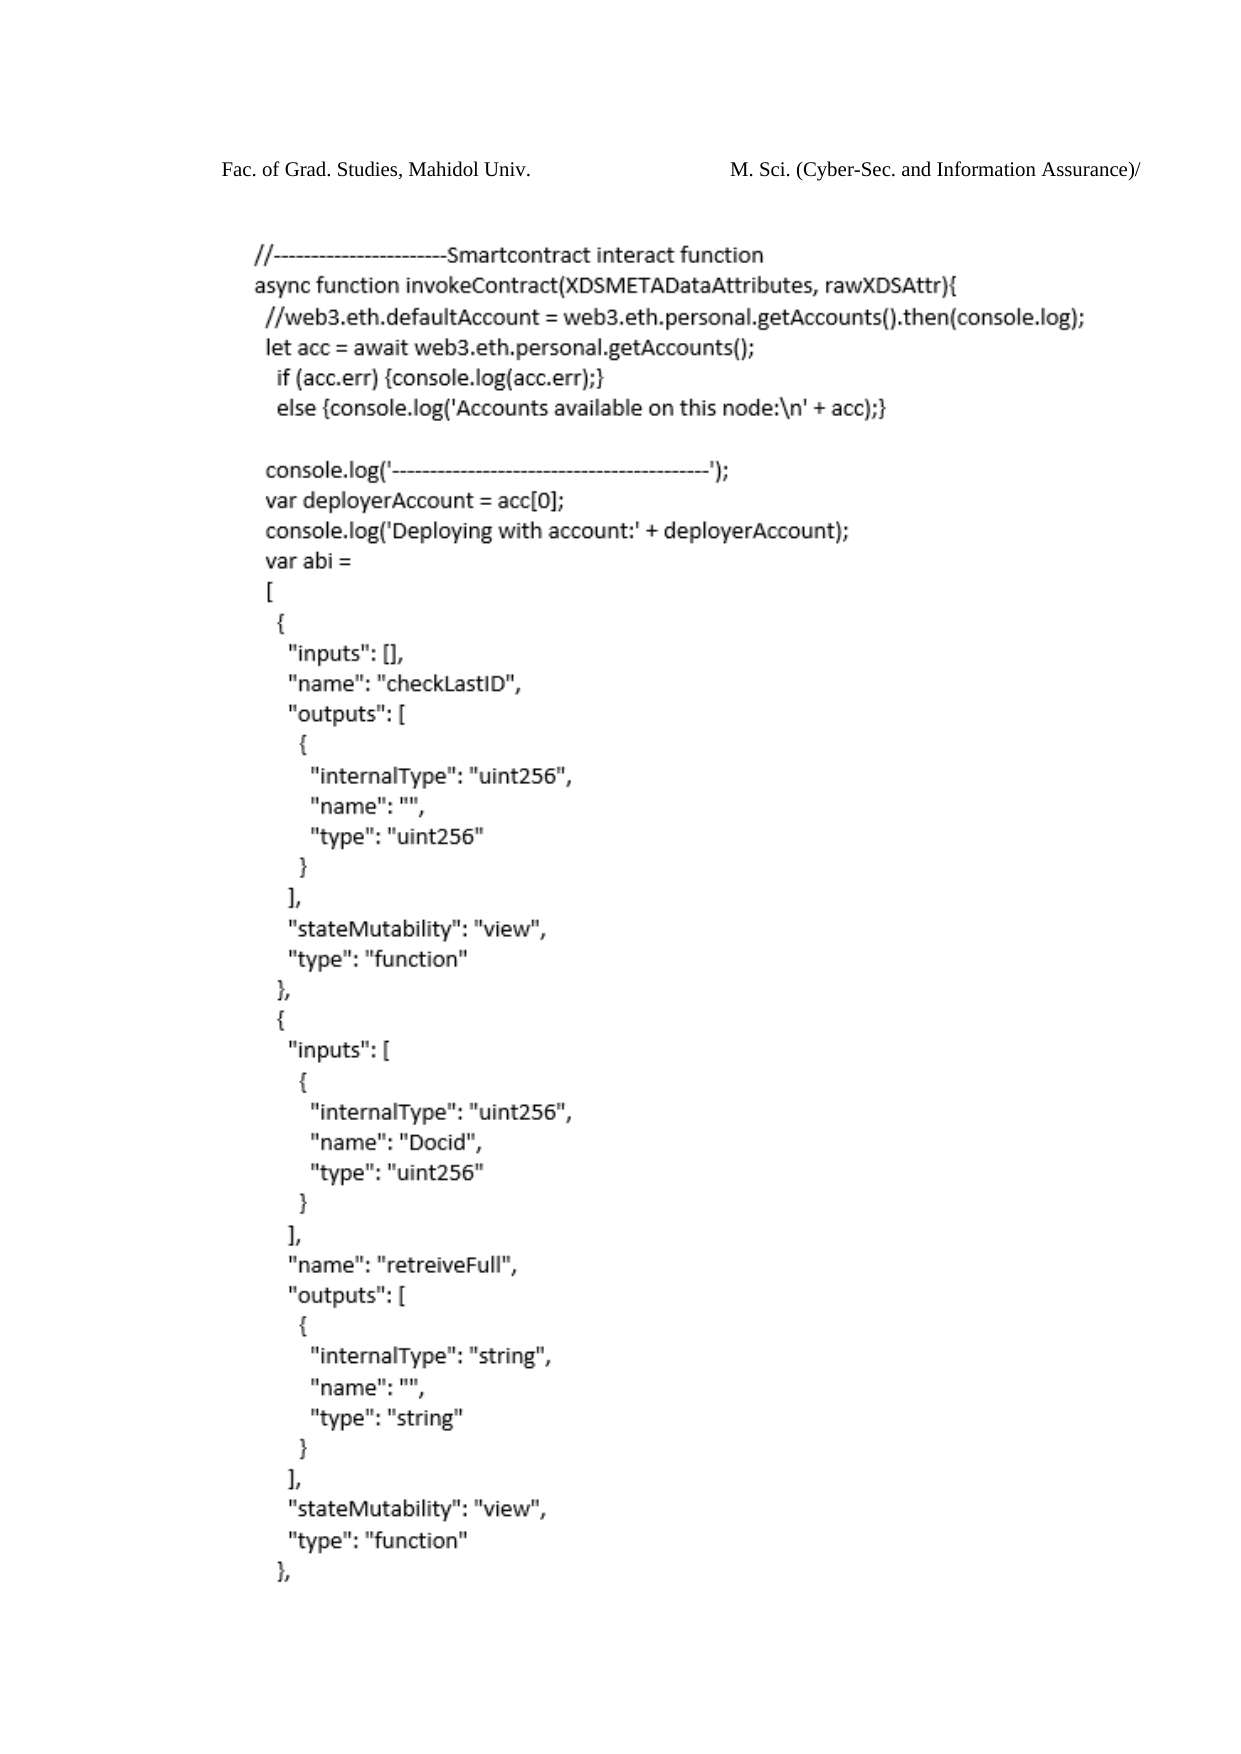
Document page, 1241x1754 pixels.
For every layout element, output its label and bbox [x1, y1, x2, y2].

picture [221, 221, 1153, 1607]
